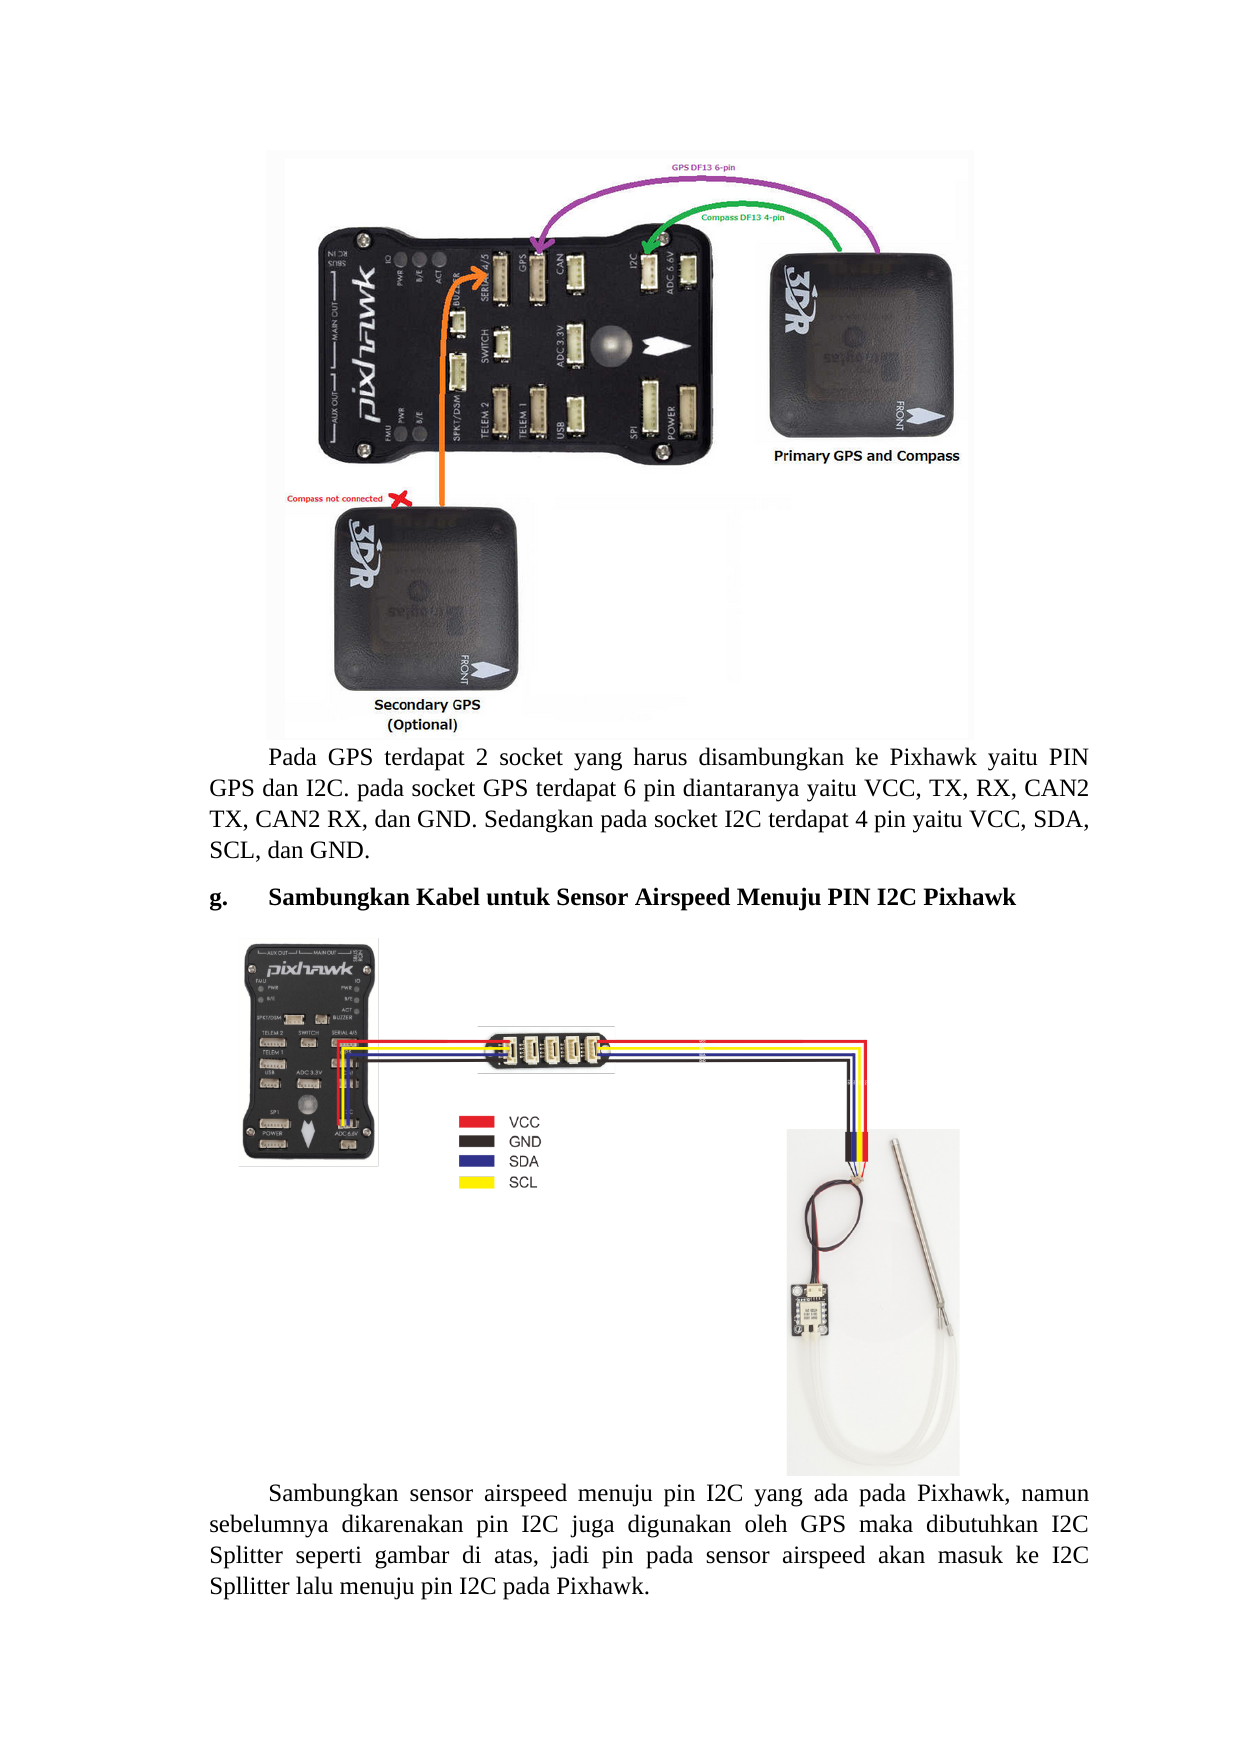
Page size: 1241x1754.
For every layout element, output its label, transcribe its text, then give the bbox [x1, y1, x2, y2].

picture [238, 938, 960, 1476]
picture [265, 150, 975, 740]
subtitle Sambungkan Kabel untuk Sensor Airspeed Menuju PIN I2C Pixhawk [209, 882, 1090, 911]
list Pada GPS terdapat 2 socket yang harus disambungkan ke Pixhawk yaitu PIN GPS dan I2C. pada socket GPS terdapat 6 pin diantaranya yaitu VCC, TX, RX, CAN2 TX, CAN2 RX, dan GND. Sedangkan pada socket I2C terdapat 4 pin yaitu VCC, SDA, SCL, dan GND. [209, 742, 1090, 863]
list Sambungkan sensor airspeed menuju pin I2C yang ada pada Pixhawk, namun sebelumnya dikarenakan pin I2C juga digunakan oleh GPS maka dibutuhkan I2C Splitter seperti gambar di atas, jadi pin pada sensor airspeed akan masuk ke I2C Spllitter lalu menuju pin I2C pada Pixhawk. [209, 1478, 1090, 1600]
